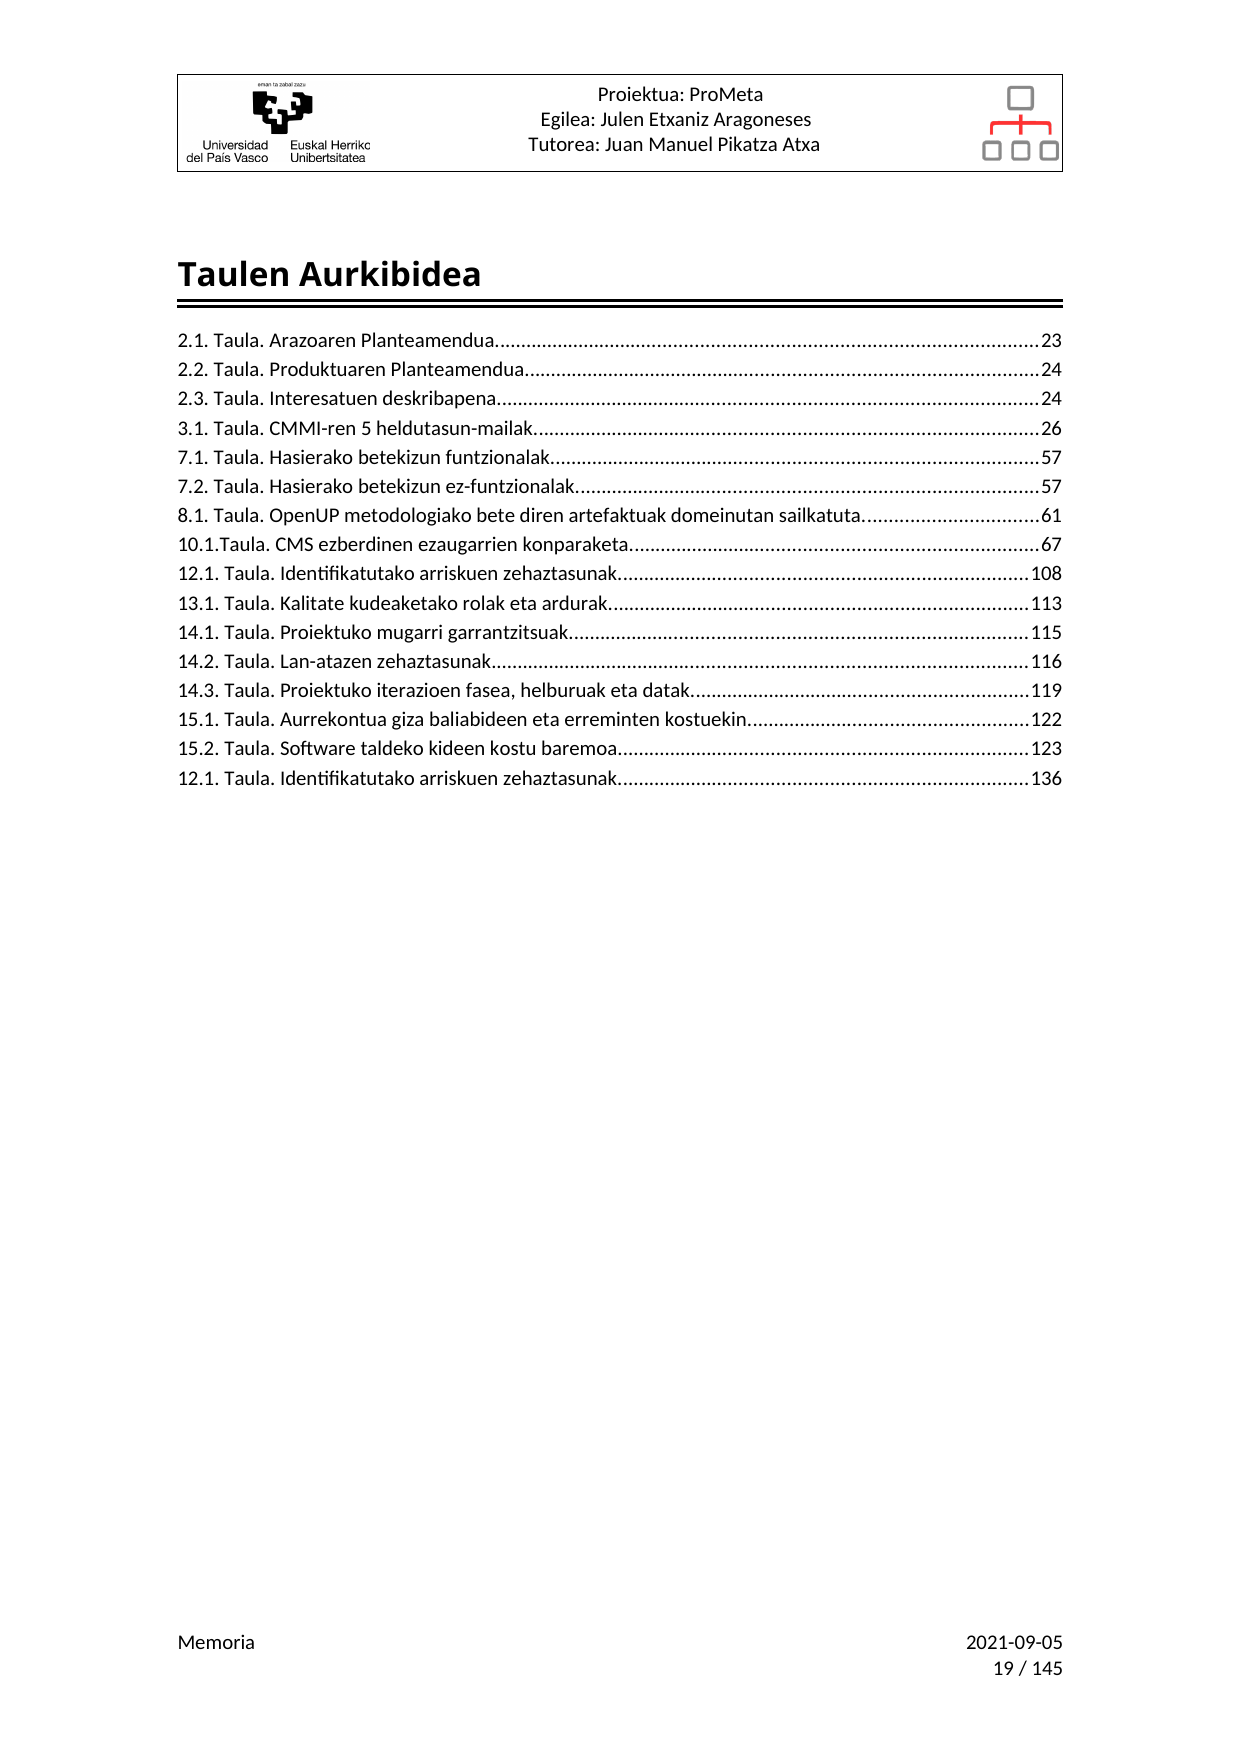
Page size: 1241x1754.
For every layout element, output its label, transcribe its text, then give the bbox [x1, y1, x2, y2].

picture [978, 80, 1060, 162]
text 14.2. Taula. Lan-atazen zehaztasunak 116 [177, 648, 1063, 673]
text 7.2. Taula. Hasierako betekizun ez-funtzionalak. 57 [177, 473, 1063, 498]
text 14.3. Taula. Proiektuko iterazioen fasea, helburuak eta datak. 119 [177, 677, 1063, 703]
text 12.1. Taula. Identifikatutako arriskuen zehaztasunak. 136 [177, 765, 1063, 790]
text 2.2. Taula. Produktuaren Planteamendua. 24 [177, 356, 1063, 382]
text 13.1. Taula. Kalitate kudeaketako rolak eta ardurak. 113 [177, 590, 1063, 615]
text 15.1. Taula. Aurrekontua giza baliabideen eta erreminten kostuekin. 122 [177, 706, 1063, 732]
text 2.1. Taula. Arazoaren Planteamendua. 23 [177, 327, 1063, 353]
text 14.1. Taula. Proiektuko mugarri garrantzitsuak. 115 [177, 619, 1063, 644]
text 8.1. Taula. OpenUP metodologiako bete diren artefaktuak domeinutan sailkatuta. 61 [177, 502, 1063, 528]
subtitle Taulen Aurkibidea [177, 251, 1063, 299]
text 7.1. Taula. Hasierako betekizun funtzionalak. 57 [177, 444, 1063, 469]
text 3.1. Taula. CMMI-ren 5 heldutasun-mailak. 26 [177, 415, 1063, 440]
text 15.2. Taula. Software taldeko kideen kostu baremoa. 123 [177, 736, 1063, 761]
text 2.3. Taula. Interesatuen deskribapena. 24 [177, 386, 1063, 411]
text 12.1. Taula. Identifikatutako arriskuen zehaztasunak. 108 [177, 561, 1063, 586]
text 10.1.Taula. CMS ezberdinen ezaugarrien konparaketa. 67 [177, 531, 1063, 557]
picture [182, 81, 370, 162]
